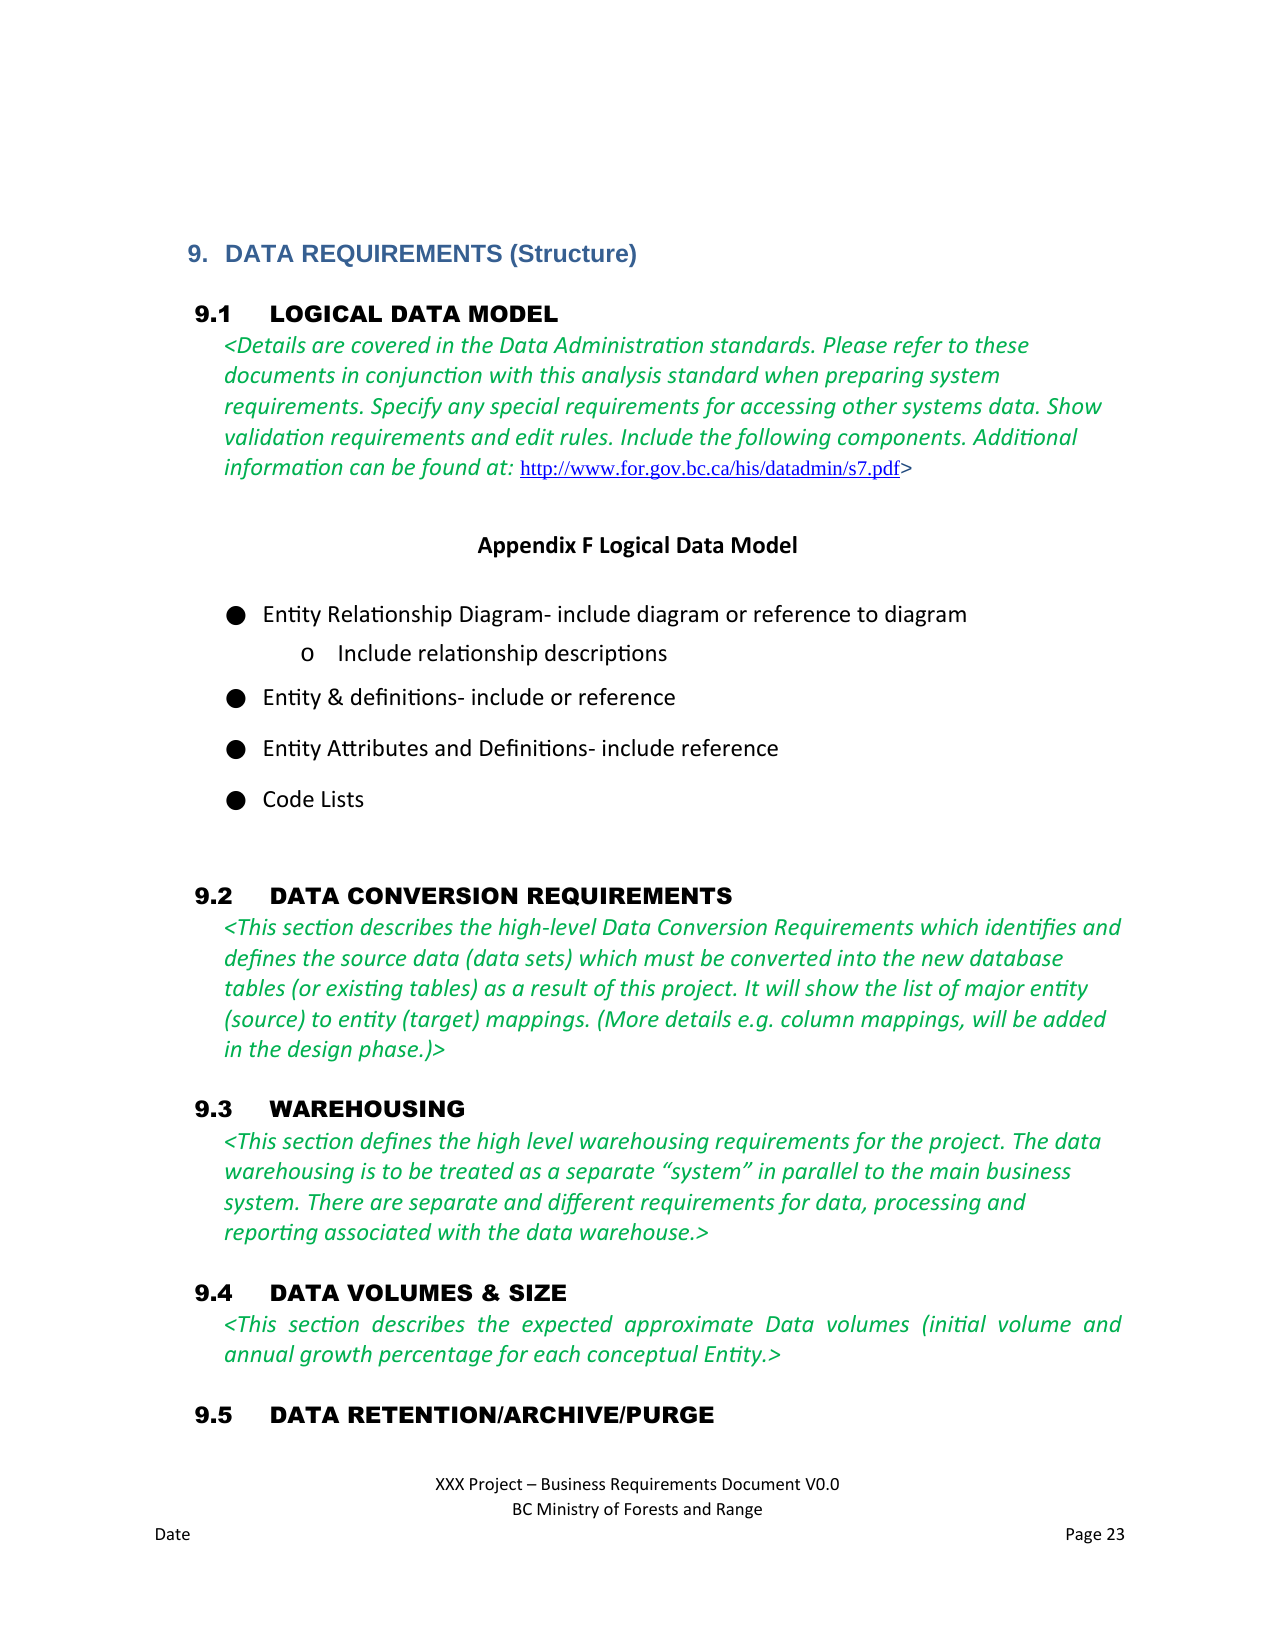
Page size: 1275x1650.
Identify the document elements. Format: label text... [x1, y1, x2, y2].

subtitle DATA CONVERSION REQUIREMENTS [194, 879, 1125, 911]
text <This section describes the expected approximate Data volumes (initial volume and annual growth percentage for each conceptual Entity.> [224, 1308, 1125, 1369]
text Appendix F Logical Data Model [150, 529, 1125, 560]
list Entity & definitions- include or reference [225, 668, 1125, 720]
text <This section defines the high level warehousing requirements for the project. The data warehousing is to be treated as a separate “system” in parallel to the main business system. There are separate and different requirements for data, processing and reporting associated with the data warehouse.> [224, 1125, 1125, 1247]
subtitle LOGICAL DATA MODEL [194, 297, 1125, 329]
subtitle DATA VOLUMES & SIZE [194, 1276, 1125, 1308]
text <This section describes the high-level Data Conversion Requirements which identifies and defines the source data (data sets) which must be converted into the new database tables (or existing tables) as a result of this project. It will show the list of major entity (source) to entity (target) mappings. (More details e.g. column mappings, will be added in the design phase.)> [224, 911, 1125, 1064]
list Entity Attributes and Definitions- include reference [225, 720, 1125, 771]
list Include relationship descriptions [300, 637, 1125, 668]
list Code Lists [225, 771, 1125, 822]
text <Details are covered in the Data Administration standards. Please refer to these documents in conjunction with this analysis standard when preparing system requirements. Specify any special requirements for accessing other systems data. Show validation requirements and edit rules. Include the following components. Additional information can be found at: http://www.for.gov.bc.ca/his/datadmin/s7.pdf> [224, 329, 1125, 482]
subtitle DATA REQUIREMENTS (Structure) [187, 239, 1125, 268]
list Entity Relationship Diagram- include diagram or reference to diagram [225, 585, 1125, 637]
subtitle WAREHOUSING [194, 1093, 1125, 1125]
subtitle DATA RETENTION/ARCHIVE/PURGE [194, 1398, 1125, 1430]
